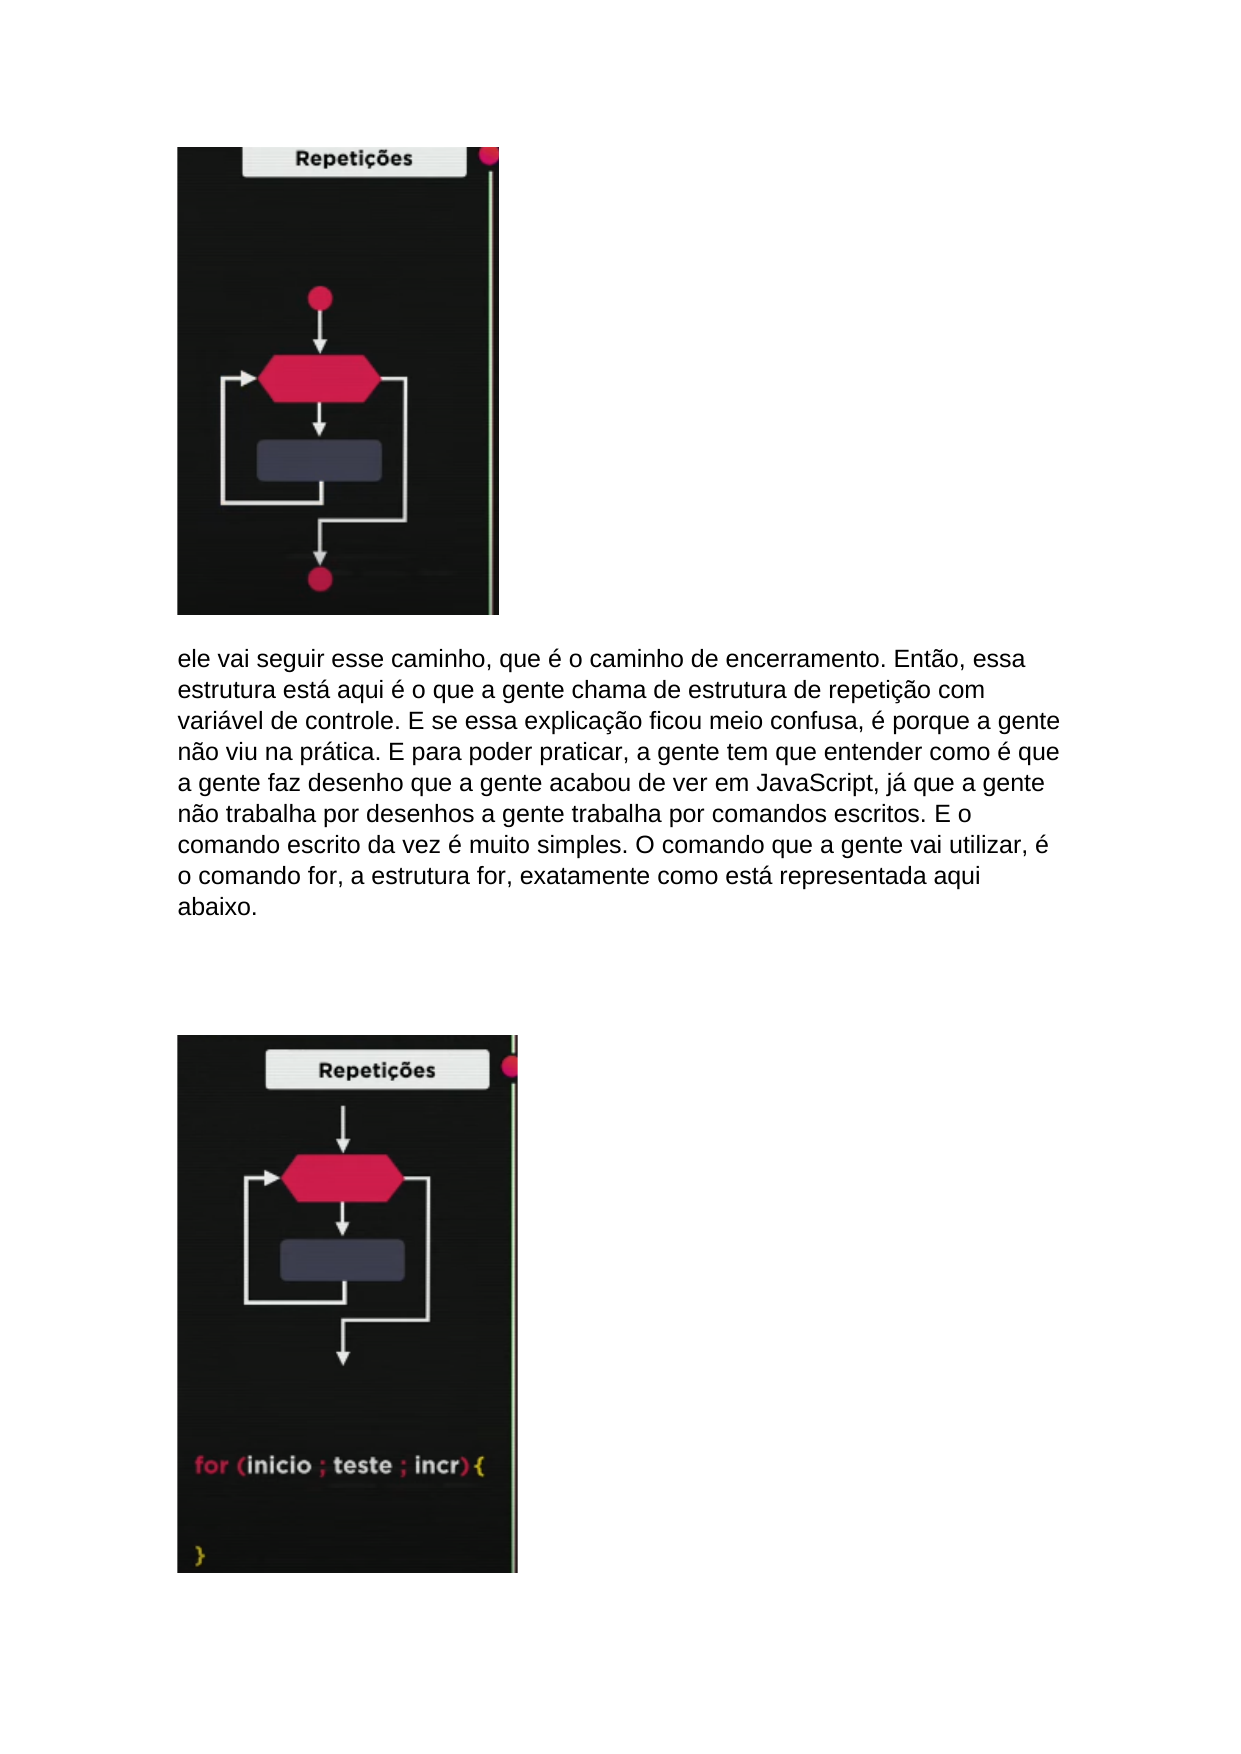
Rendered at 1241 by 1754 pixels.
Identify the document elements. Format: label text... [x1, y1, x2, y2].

picture [177, 147, 499, 615]
text ele vai seguir esse caminho, que é o caminho de encerramento. Então, essa estrutura está aqui é o que a gente chama de estrutura de repetição com variável de controle. E se essa explicação ficou meio confusa, é porque a gente não viu na prática. E para poder praticar, a gente tem que entender como é que a gente faz desenho que a gente acabou de ver em JavaScript, já que a gente não trabalha por desenhos a gente trabalha por comandos escritos. E o comando escrito da vez é muito simples. O comando que a gente vai utilizar, é o comando for, a estrutura for, exatamente como está representada aqui abaixo. [177, 643, 1063, 921]
picture [177, 1035, 518, 1573]
